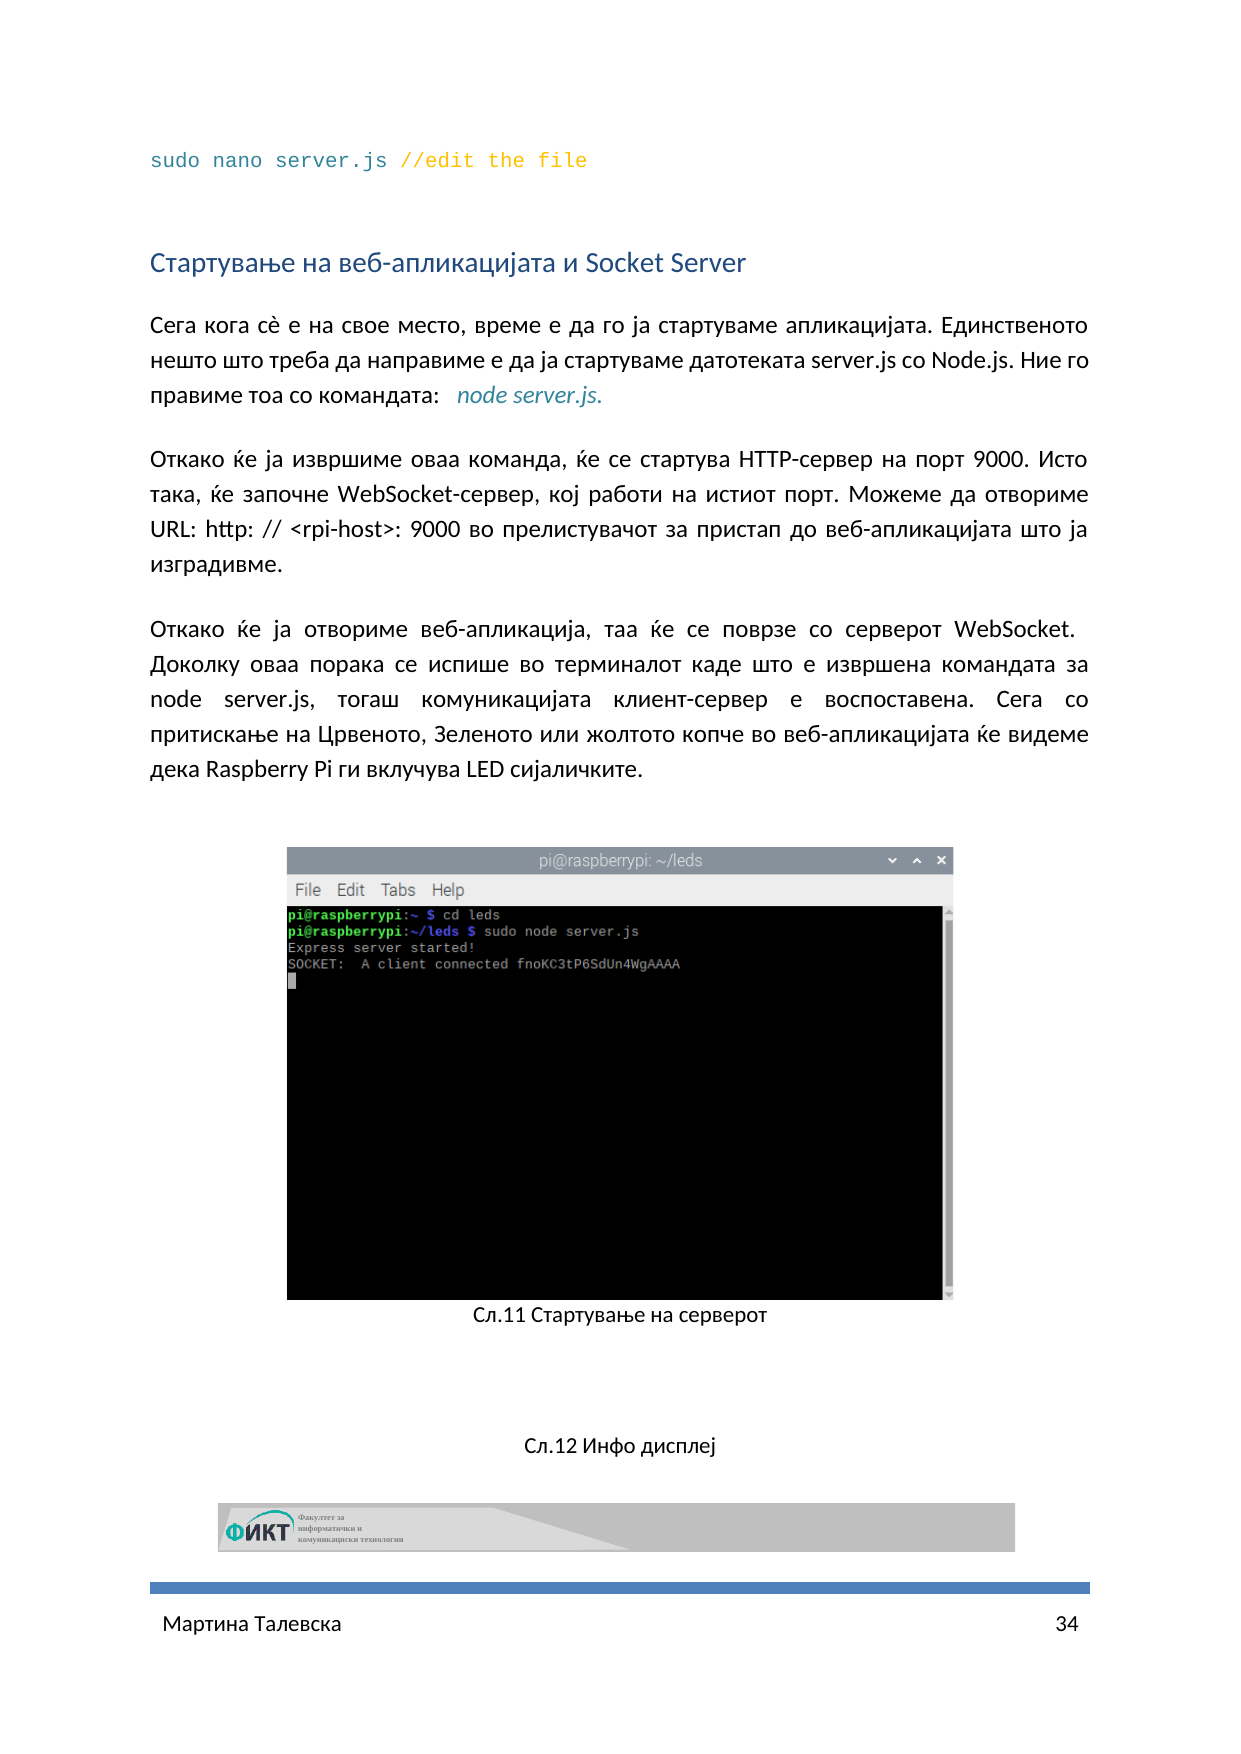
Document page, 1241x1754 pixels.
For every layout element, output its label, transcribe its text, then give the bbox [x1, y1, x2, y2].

text Откако ќе ја извршиме оваа команда, ќе се стартува HTTP-сервер на порт 9000. Исто така, ќе започне WebSocket-сервер, кој работи на истиот порт. Можеме да отвориме URL: http: // <rpi-host>: 9000 во прелистувачот за пристап до веб-апликацијата што ја изградивме. [150, 443, 1090, 579]
text Откако ќе ја отвориме веб-апликација, таа ќе се поврзе со серверот WebSocket. Доколку оваа порака се испише во терминалот каде што е извршена командата за node server.js, тогаш комуникацијата клиент-сервер е воспоставена. Сега со притискање на Црвеното, Зеленото или жолтото копче во веб-апликацијата ќе видеме дека Raspberry Pi ги вклучува LED сијаличките. [150, 613, 1090, 783]
picture [226, 1510, 294, 1541]
text Сл.12 Инфо дисплеј [150, 1431, 1090, 1459]
text sudo nano server.js //edit the file [150, 150, 1090, 174]
picture [286, 847, 954, 1300]
text Сл.11 Стартување на серверот [150, 1300, 1090, 1328]
subtitle Стартување на веб-апликацијата и Socket Server [150, 244, 1090, 280]
text Сега кога сè е на свое место, време е да го ја стартуваме апликацијата. Единственото нешто што треба да направиме е да ја стартуваме датотеката server.js со Node.js. Ние го правиме тоа со командата: node server.js. [150, 309, 1090, 410]
